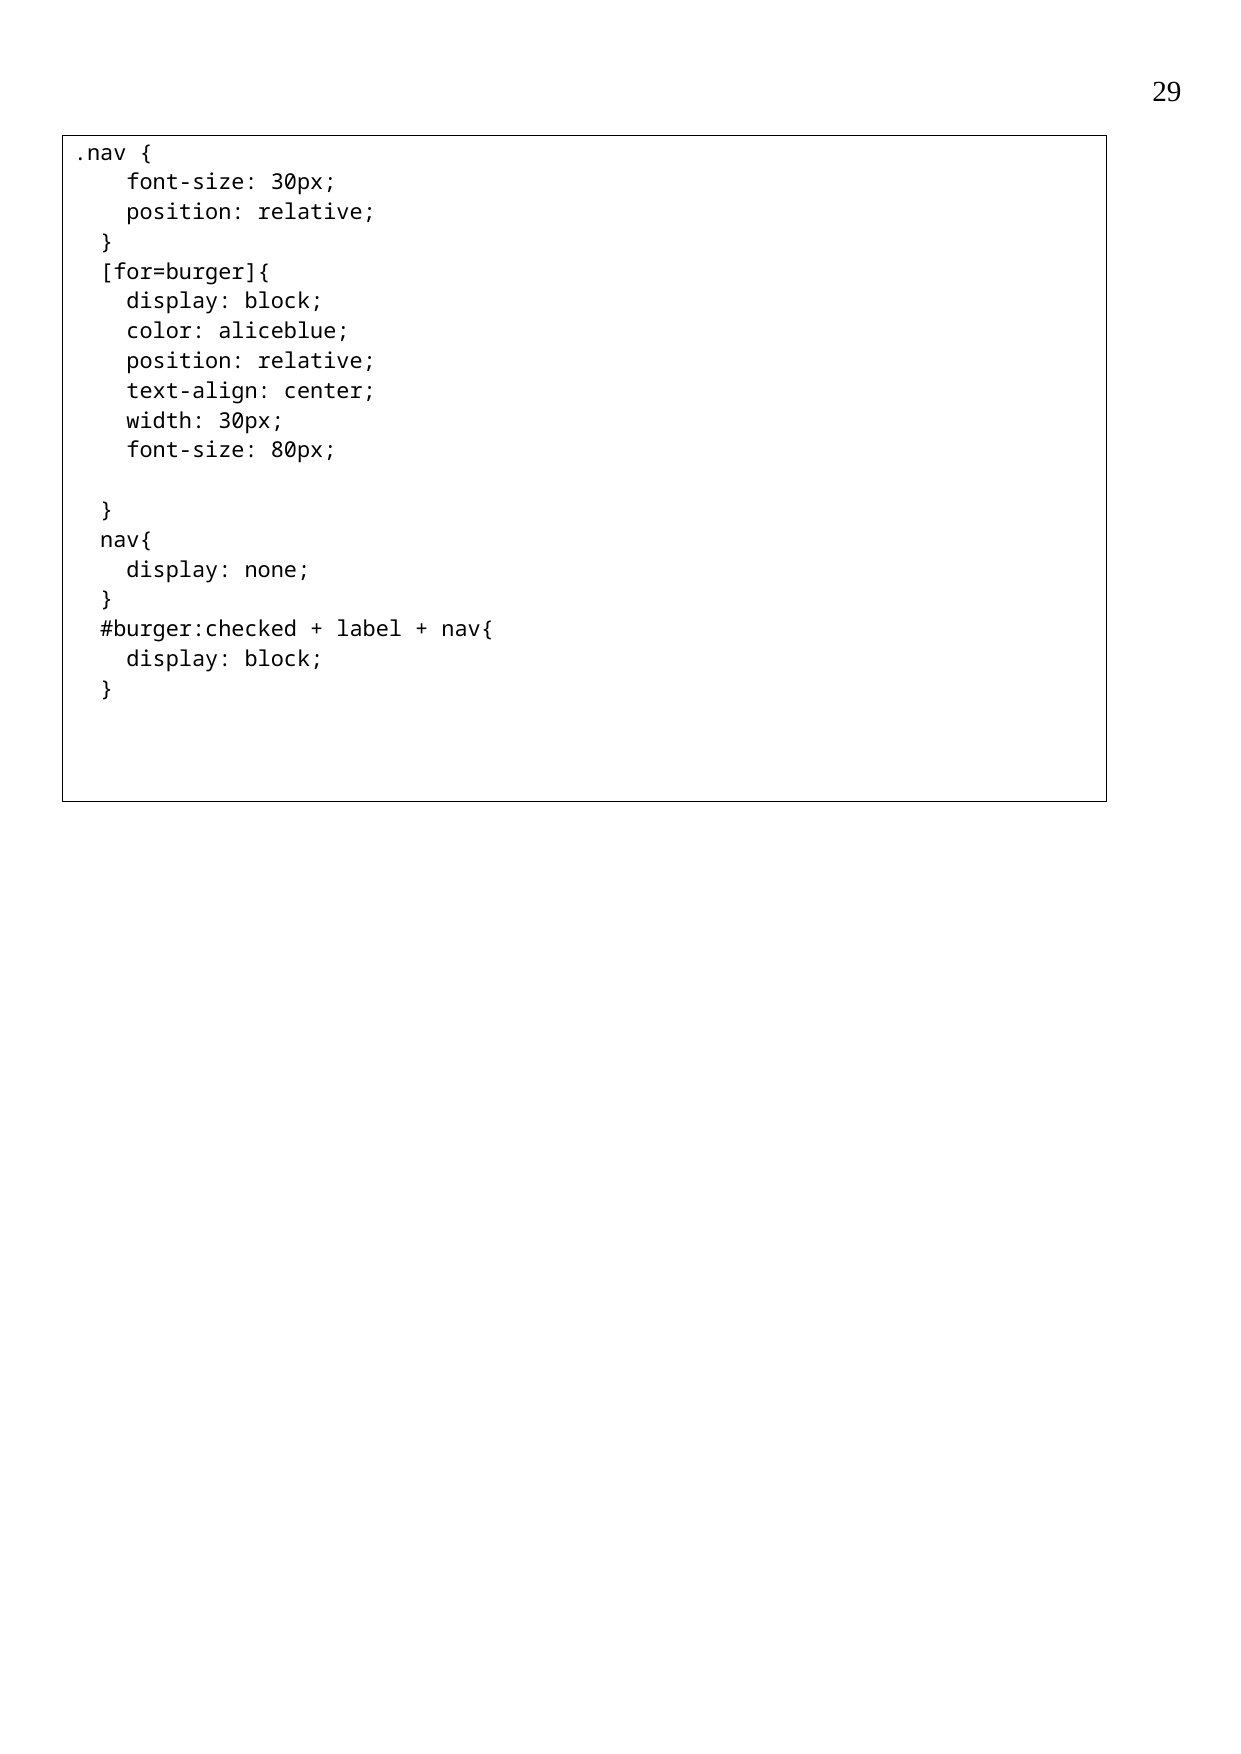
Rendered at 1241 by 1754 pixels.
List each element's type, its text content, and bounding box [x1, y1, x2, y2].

table_header .nav { font-size: 30px; position: relative; } [for=burger]{ display: block; color: aliceblue; position: relative; text-align: center; width: 30px; font-size: 80px; } nav{ display: none; } #burger:checked + label + nav{ display: block; } [63, 136, 1106, 801]
